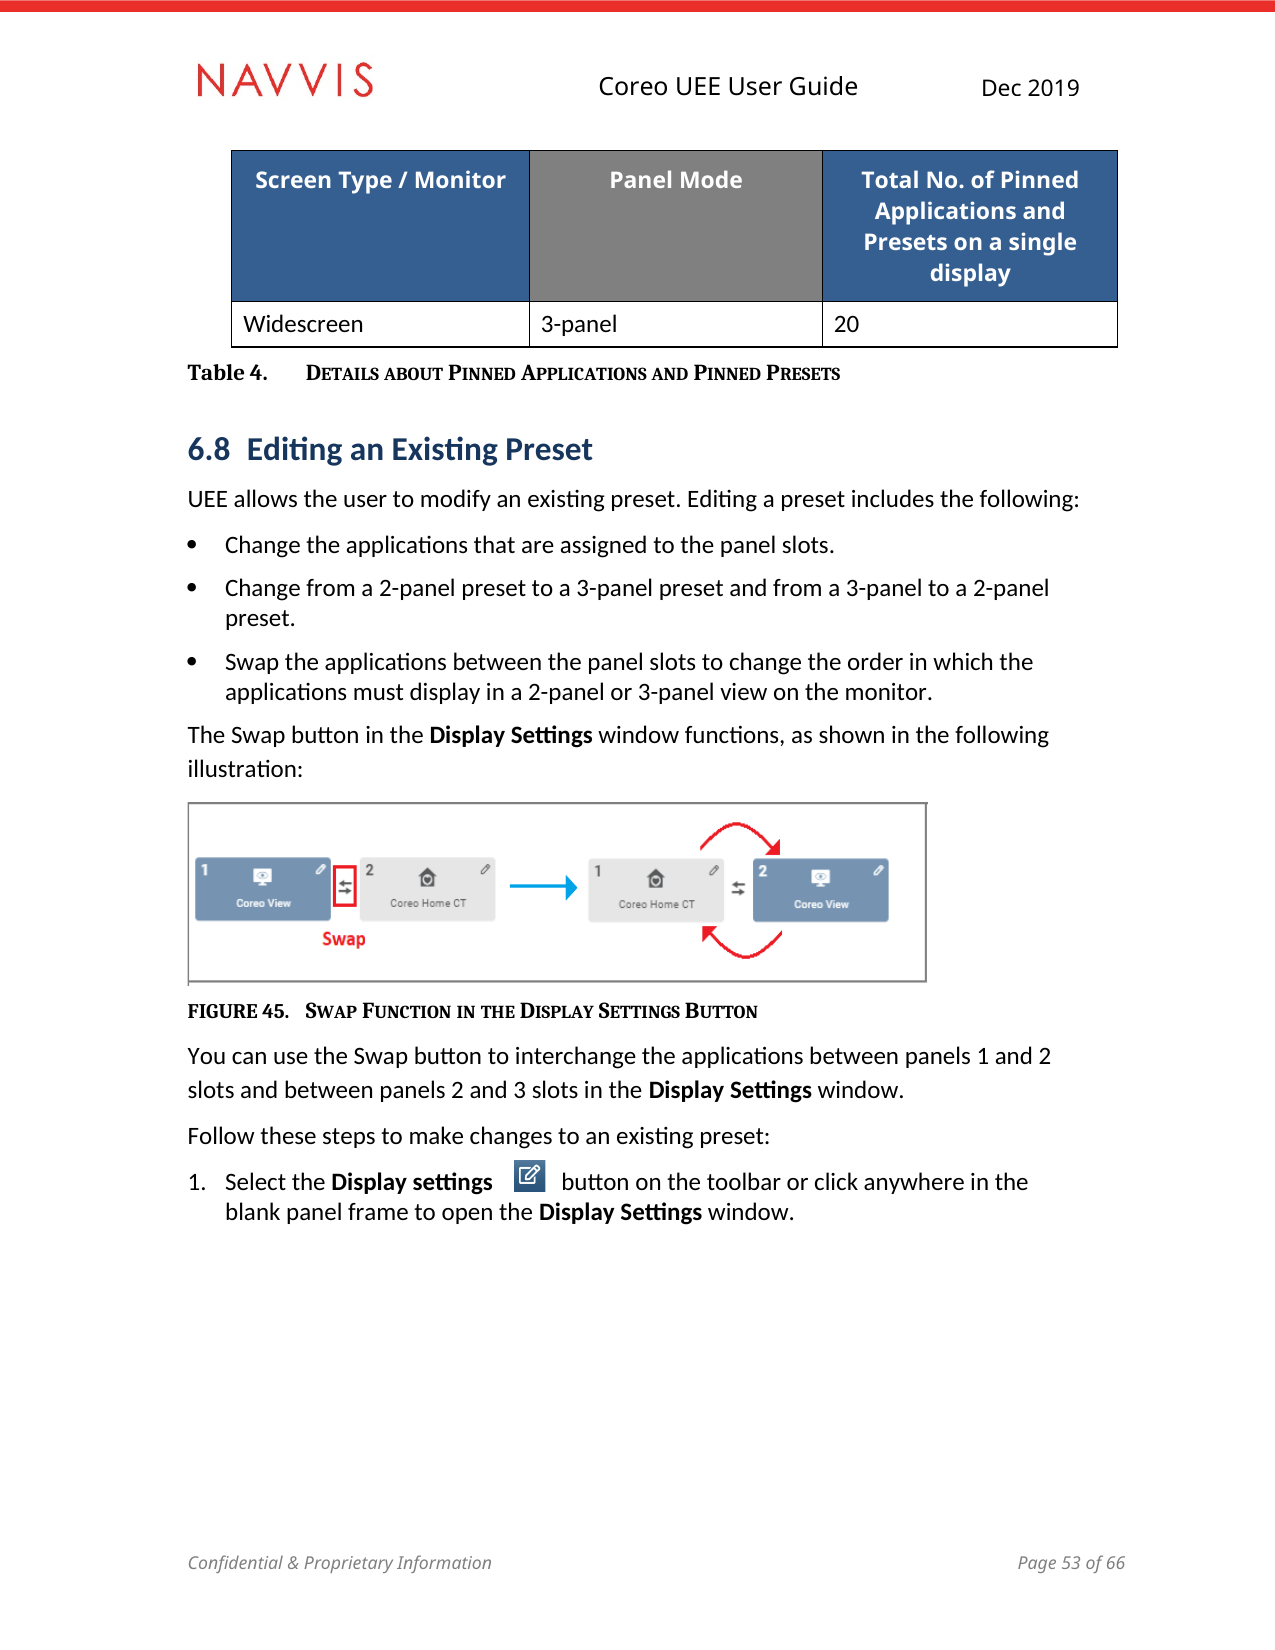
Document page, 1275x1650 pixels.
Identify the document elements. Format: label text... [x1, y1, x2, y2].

list Change the applications that are assigned to the panel slots. [187, 529, 1087, 559]
list Change from a 2-panel preset to a 3-panel preset and from a 3-panel to a 2-panel preset. [187, 572, 1087, 633]
list Select the Display settings button on the toolbar or click anywhere in the blank panel frame to open the Display Settings window. [187, 1166, 1087, 1227]
list Swap the applications between the panel slots to change the order in which the applications must display in a 2-panel or 3-panel view on the monitor. [187, 646, 1087, 707]
text You can use the Swap button to interchange the applications between panels 1 and 2 slots and between panels 2 and 3 slots in the Display Settings window. [187, 1040, 1087, 1104]
subtitle Editing an Existing Preset [187, 428, 1087, 468]
picture [187, 802, 928, 986]
text Swap Function in the Display Settings Button [187, 998, 1087, 1024]
text UEE allows the user to modify an existing preset. Editing a preset includes the following: [187, 483, 1087, 513]
text Details about Pinned Applications and Pinned Presets [187, 360, 1087, 386]
table_header Screen Type / Monitor [232, 151, 529, 301]
text The Swap button in the Display Settings window functions, as shown in the following illustration: [187, 719, 1087, 783]
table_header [823, 151, 1117, 301]
table_cell 3-panel [530, 302, 822, 346]
picture [514, 1160, 546, 1192]
picture [187, 55, 383, 104]
table_cell Widescreen [232, 302, 529, 346]
text Follow these steps to make changes to an existing preset: [187, 1120, 1087, 1150]
table_header Panel Mode [530, 151, 822, 301]
table_cell 20 [823, 302, 1117, 346]
